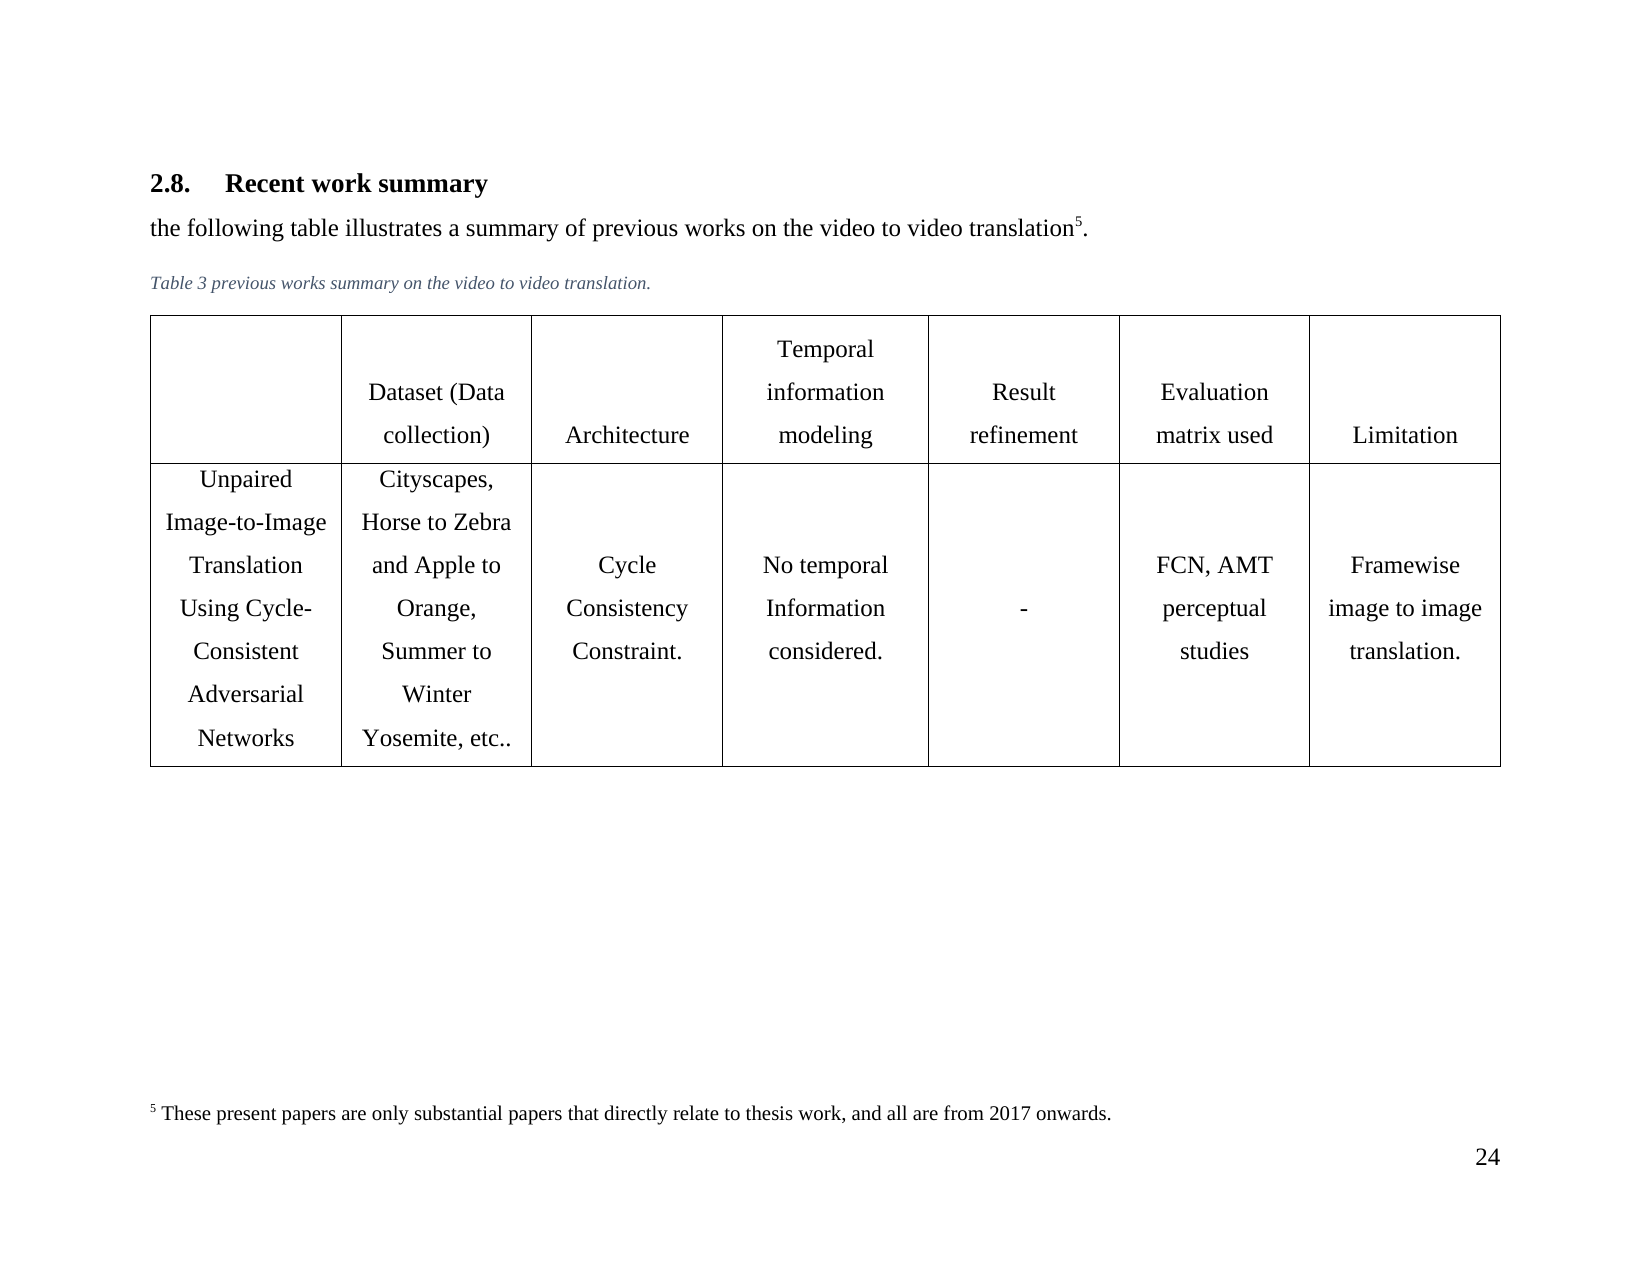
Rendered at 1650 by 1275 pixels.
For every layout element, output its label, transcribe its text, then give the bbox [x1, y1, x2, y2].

table_cell Cityscapes, Horse to Zebra and Apple to Orange, Summer to Winter Yosemite, etc.. [342, 464, 531, 766]
table_cell No temporal Information considered. [723, 464, 928, 766]
table_header Result refinement [929, 316, 1119, 463]
text Table 3 previous works summary on the video to video translation. [150, 272, 1500, 294]
table_cell Unpaired Image-to-Image Translation Using Cycle-Consistent Adversarial Networks [151, 464, 341, 766]
table_cell - [929, 464, 1119, 766]
table_header Evaluation matrix used [1120, 316, 1309, 463]
table_header Dataset (Data collection) [342, 316, 531, 463]
subtitle Recent work summary [150, 167, 1500, 198]
table_header [151, 316, 341, 463]
table_header Architecture [532, 316, 722, 463]
table_header Temporal information modeling [723, 316, 928, 463]
text the following table illustrates a summary of previous works on the video to video translation. [150, 213, 1500, 241]
table_cell FCN, AMT perceptual studies [1120, 464, 1309, 766]
table_cell Cycle Consistency Constraint. [532, 464, 722, 766]
table_header Limitation [1310, 316, 1500, 463]
table_cell Framewise image to image translation. [1310, 464, 1500, 766]
